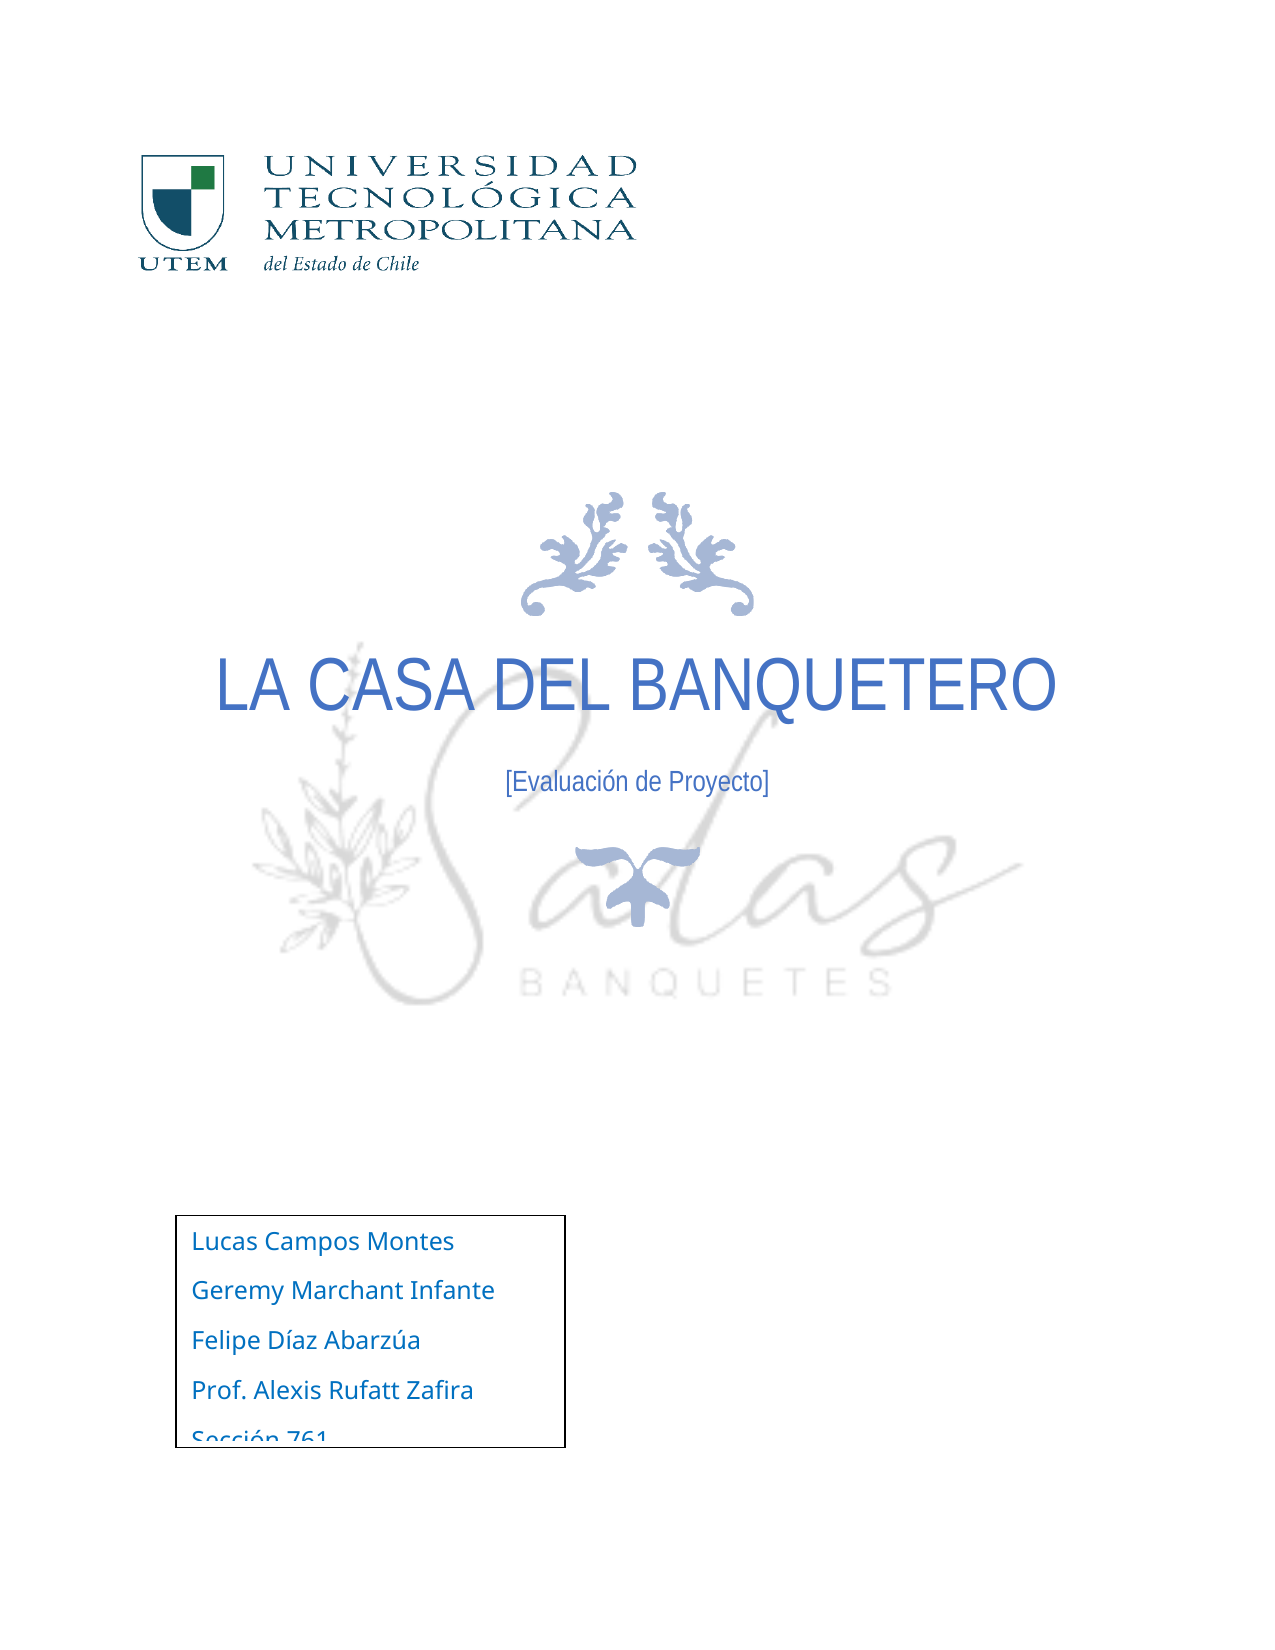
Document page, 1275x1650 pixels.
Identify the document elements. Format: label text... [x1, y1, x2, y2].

text [Evaluación de Proyecto] [177, 764, 1098, 798]
picture [133, 148, 642, 277]
picture [575, 847, 700, 927]
picture [521, 492, 754, 616]
text LA CASA DEL BANQUETERO [177, 641, 1098, 739]
